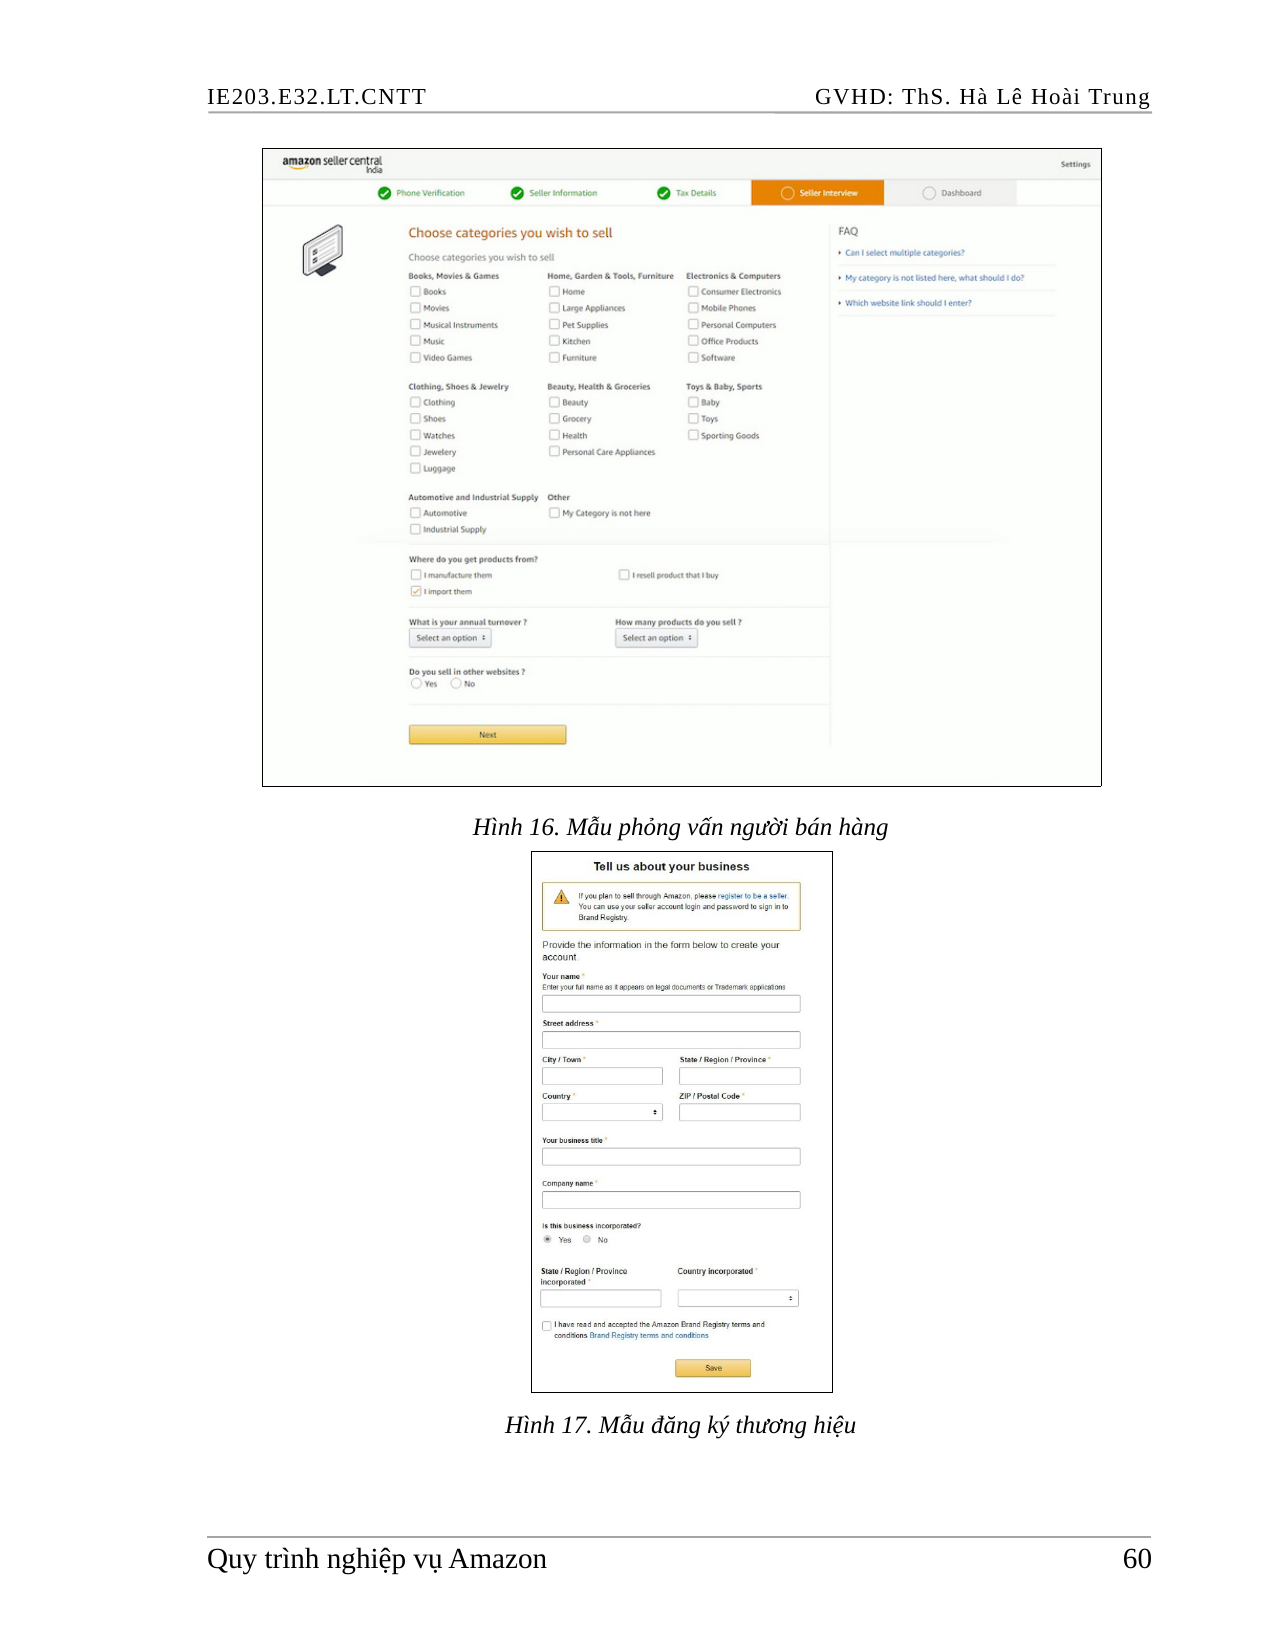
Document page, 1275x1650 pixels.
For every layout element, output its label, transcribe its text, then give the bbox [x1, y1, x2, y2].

picture [263, 149, 1101, 786]
text Mẫu đăng ký thương hiệu [207, 1410, 1157, 1439]
text Mẫu phỏng vấn người bán hàng [207, 812, 1157, 840]
picture [532, 852, 832, 1392]
